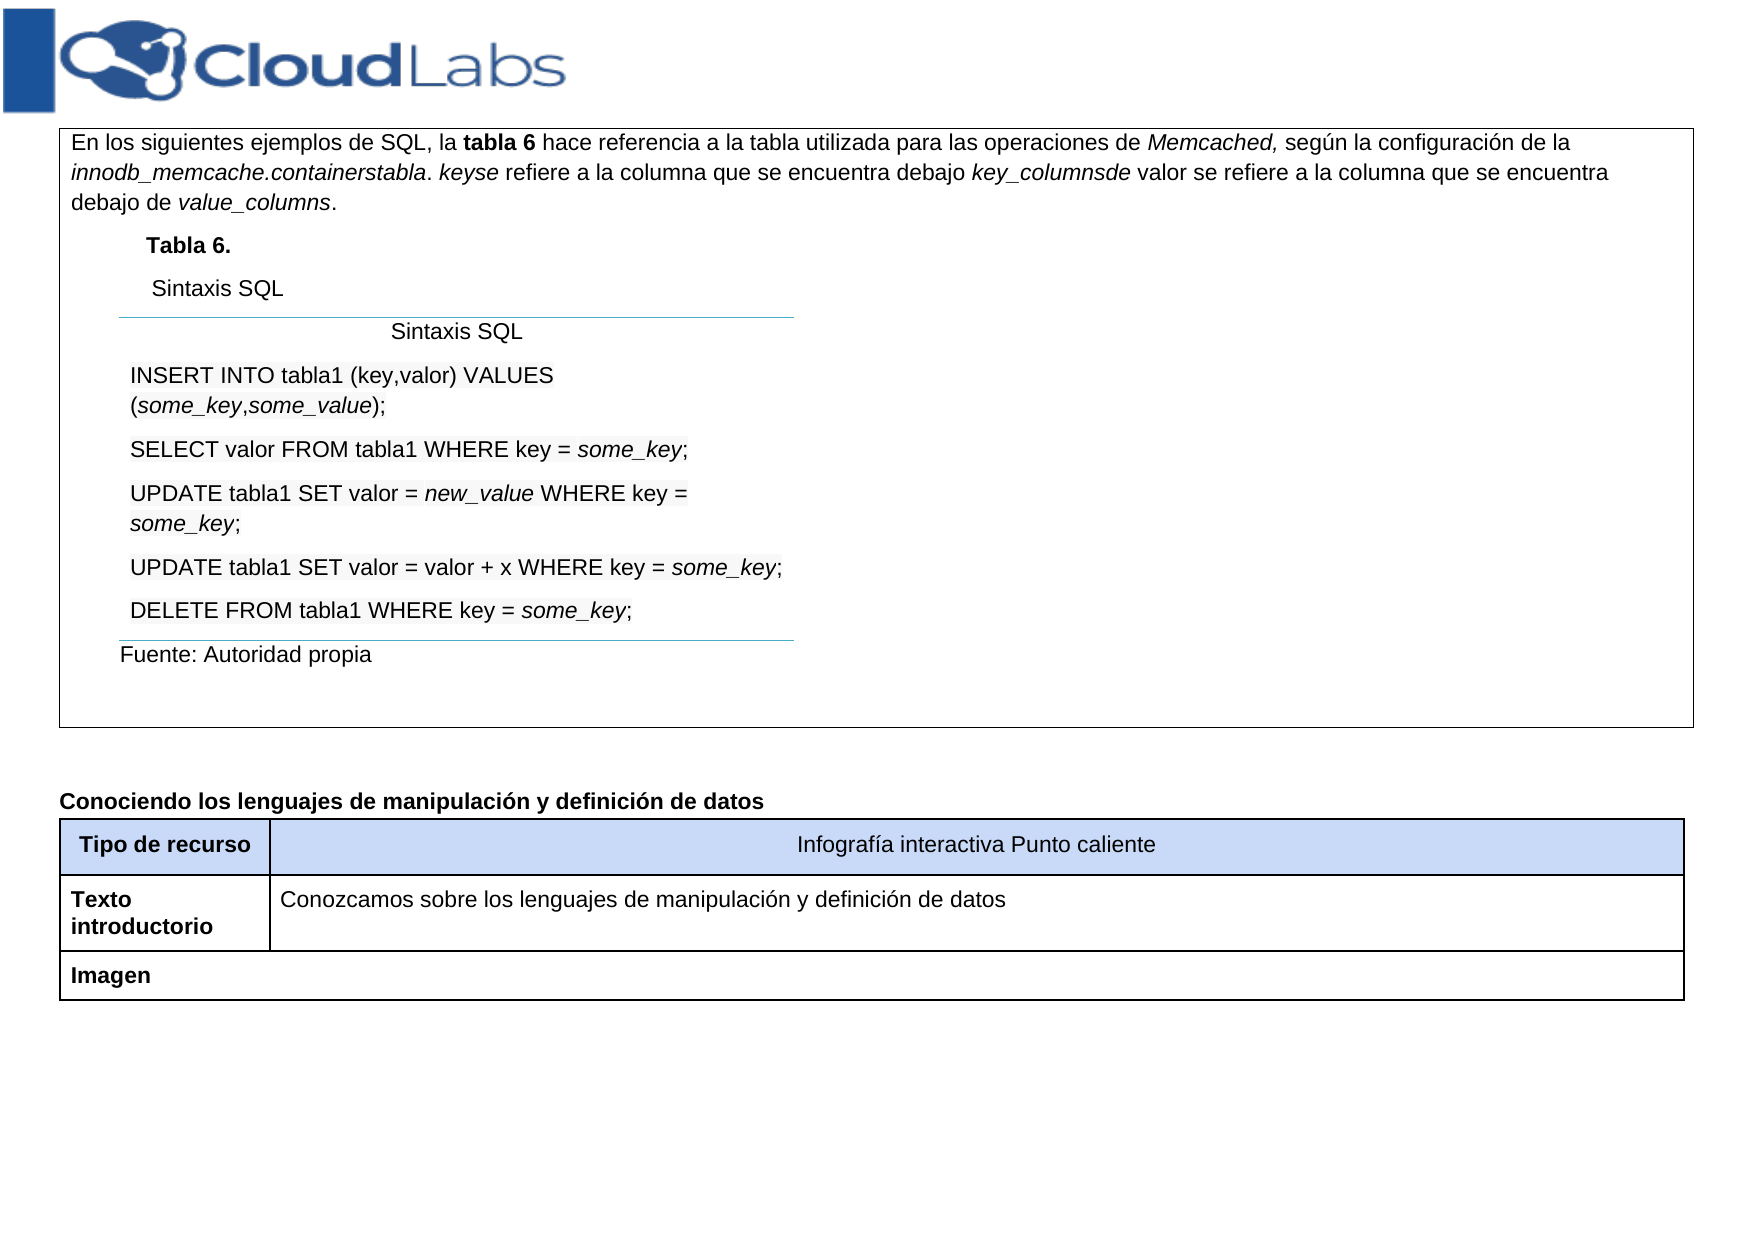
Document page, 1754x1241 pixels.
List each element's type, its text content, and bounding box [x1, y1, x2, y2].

table_cell Texto introductorio [61, 876, 269, 949]
text Conociendo los lenguajes de manipulación y definición de datos [59, 788, 1695, 814]
table_cell Conozcamos sobre los lenguajes de manipulación y definición de datos [271, 876, 1683, 949]
table_header Infografía interactiva Punto caliente [271, 820, 1683, 874]
table_cell Imagen Describir y/o colocar una imagen de referencia, de la infografía solicitada. [61, 952, 1683, 999]
table_header Tipo de recurso [61, 820, 269, 874]
picture [3, 0, 580, 122]
